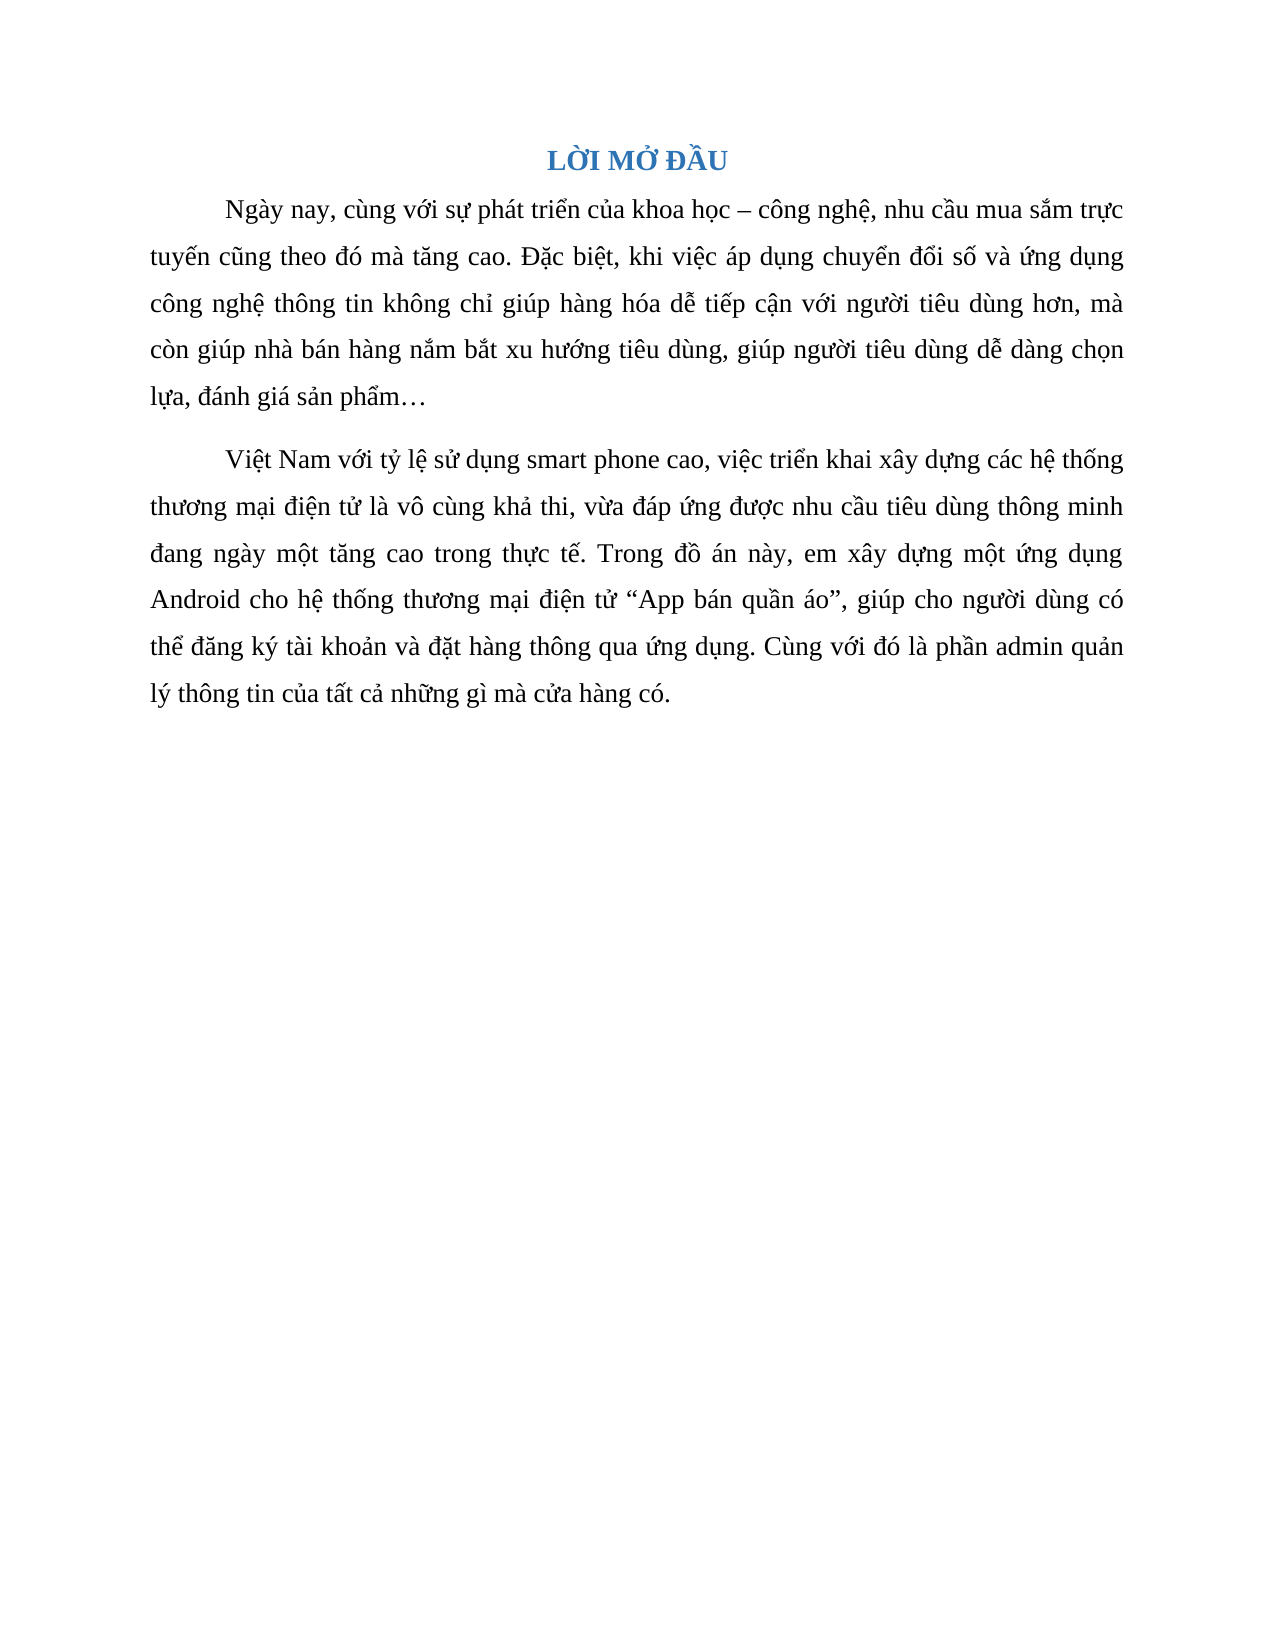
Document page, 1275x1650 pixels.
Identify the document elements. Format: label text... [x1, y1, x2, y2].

subtitle LỜI MỞ ĐẦU [150, 143, 1125, 177]
text Ngày nay, cùng với sự phát triển của khoa học – công nghệ, nhu cầu mua sắm trực tuyến cũng theo đó mà tăng cao. Đặc biệt, khi việc áp dụng chuyển đổi số và ứng dụng công nghệ thông tin không chỉ giúp hàng hóa dễ tiếp cận với người tiêu dùng hơn, mà còn giúp nhà bán hàng nắm bắt xu hướng tiêu dùng, giúp người tiêu dùng dễ dàng chọn lựa, đánh giá sản phẩm… [150, 193, 1125, 411]
text Việt Nam với tỷ lệ sử dụng smart phone cao, việc triển khai xây dựng các hệ thống thương mại điện tử là vô cùng khả thi, vừa đáp ứng được nhu cầu tiêu dùng thông minh đang ngày một tăng cao trong thực tế. Trong đồ án này, em xây dựng một ứng dụng Android cho hệ thống thương mại điện tử “App bán quần áo”, giúp cho người dùng có thể đăng ký tài khoản và đặt hàng thông qua ứng dụng. Cùng với đó là phần admin quản lý thông tin của tất cả những gì mà cửa hàng có. [150, 443, 1125, 708]
